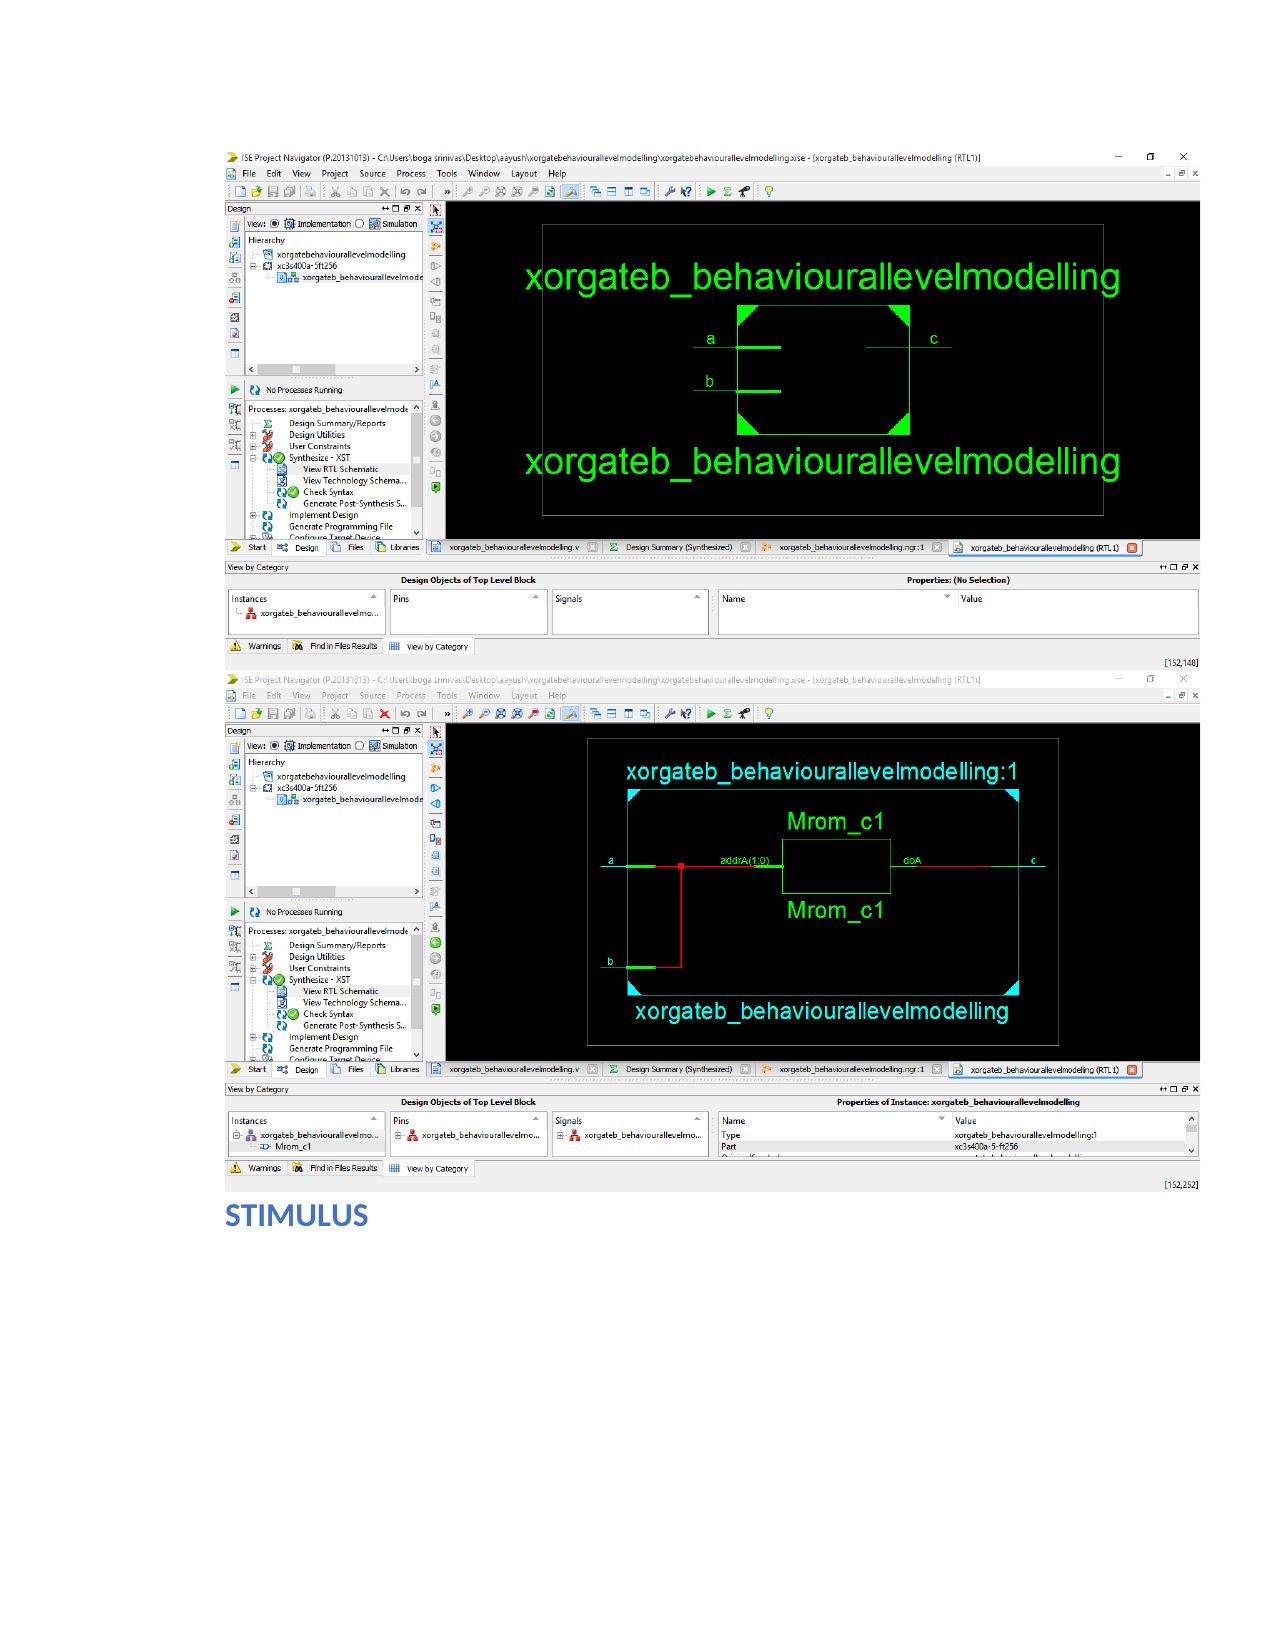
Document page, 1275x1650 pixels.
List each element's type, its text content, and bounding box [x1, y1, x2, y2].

picture [225, 671, 1200, 1192]
list STIMULUS [225, 1193, 1125, 1234]
picture [225, 150, 1200, 670]
